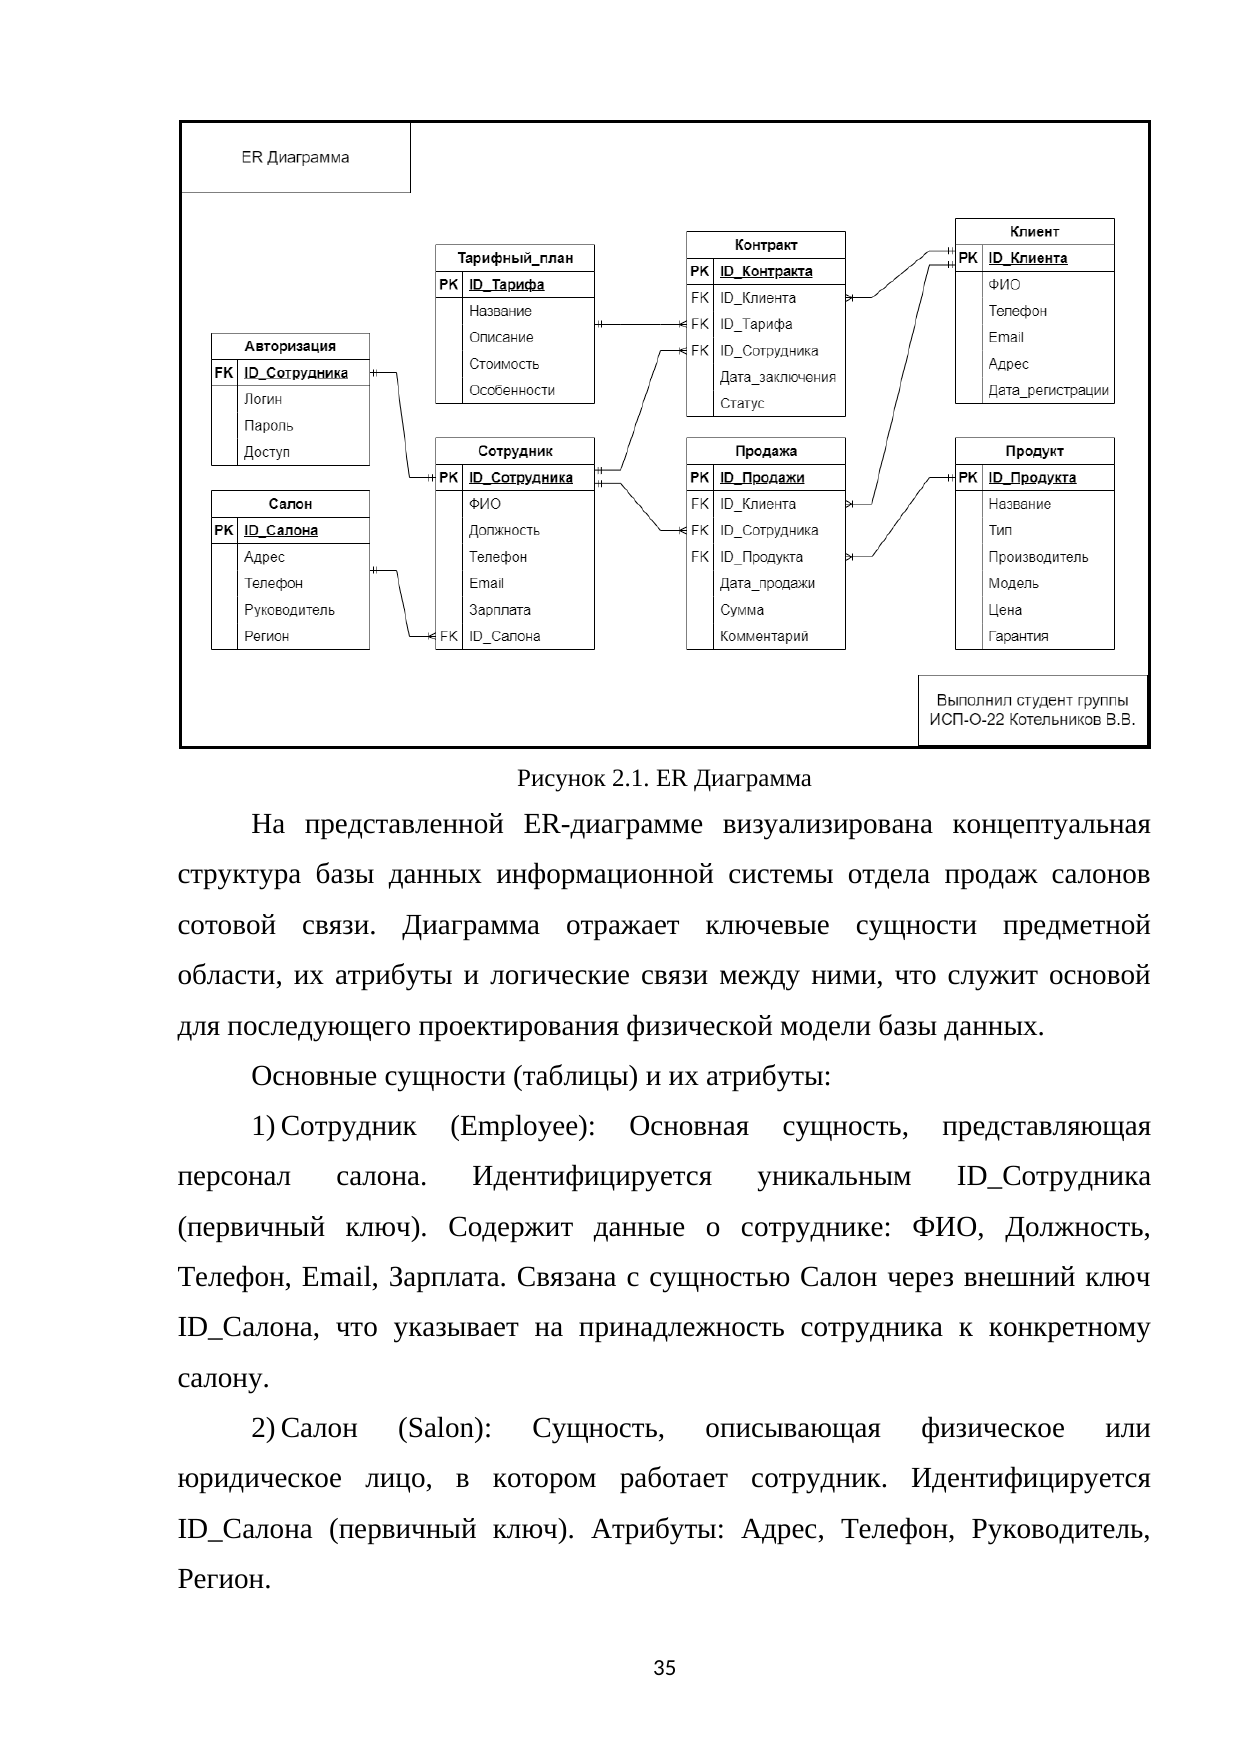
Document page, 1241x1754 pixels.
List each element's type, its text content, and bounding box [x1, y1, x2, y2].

text На представленной ER-диаграмме визуализирована концептуальная структура базы данных информационной системы отдела продаж салонов сотовой связи. Диаграмма отражает ключевые сущности предметной области, их атрибуты и логические связи между ними, что служит основой для последующего проектирования физической модели базы данных. [177, 806, 1152, 1041]
picture [177, 118, 1152, 750]
text Основные сущности (таблицы) и их атрибуты: [177, 1058, 1152, 1091]
list Салон (Salon): Сущность, описывающая физическое или юридическое лицо, в котором работает сотрудник. Идентифицируется ID_Салона (первичный ключ). Атрибуты: Адрес, Телефон, Руководитель, Регион. [177, 1410, 1152, 1594]
list Сотрудник (Employee): Основная сущность, представляющая персонал салона. Идентифицируется уникальным ID_Сотрудника (первичный ключ). Содержит данные о сотруднике: ФИО, Должность, Телефон, Email, Зарплата. Связана с сущностью Салон через внешний ключ ID_Салона, что указывает на принадлежность сотрудника к конкретному салону. [177, 1108, 1152, 1393]
text Рисунок 2.1. ER Диаграмма [177, 763, 1152, 792]
